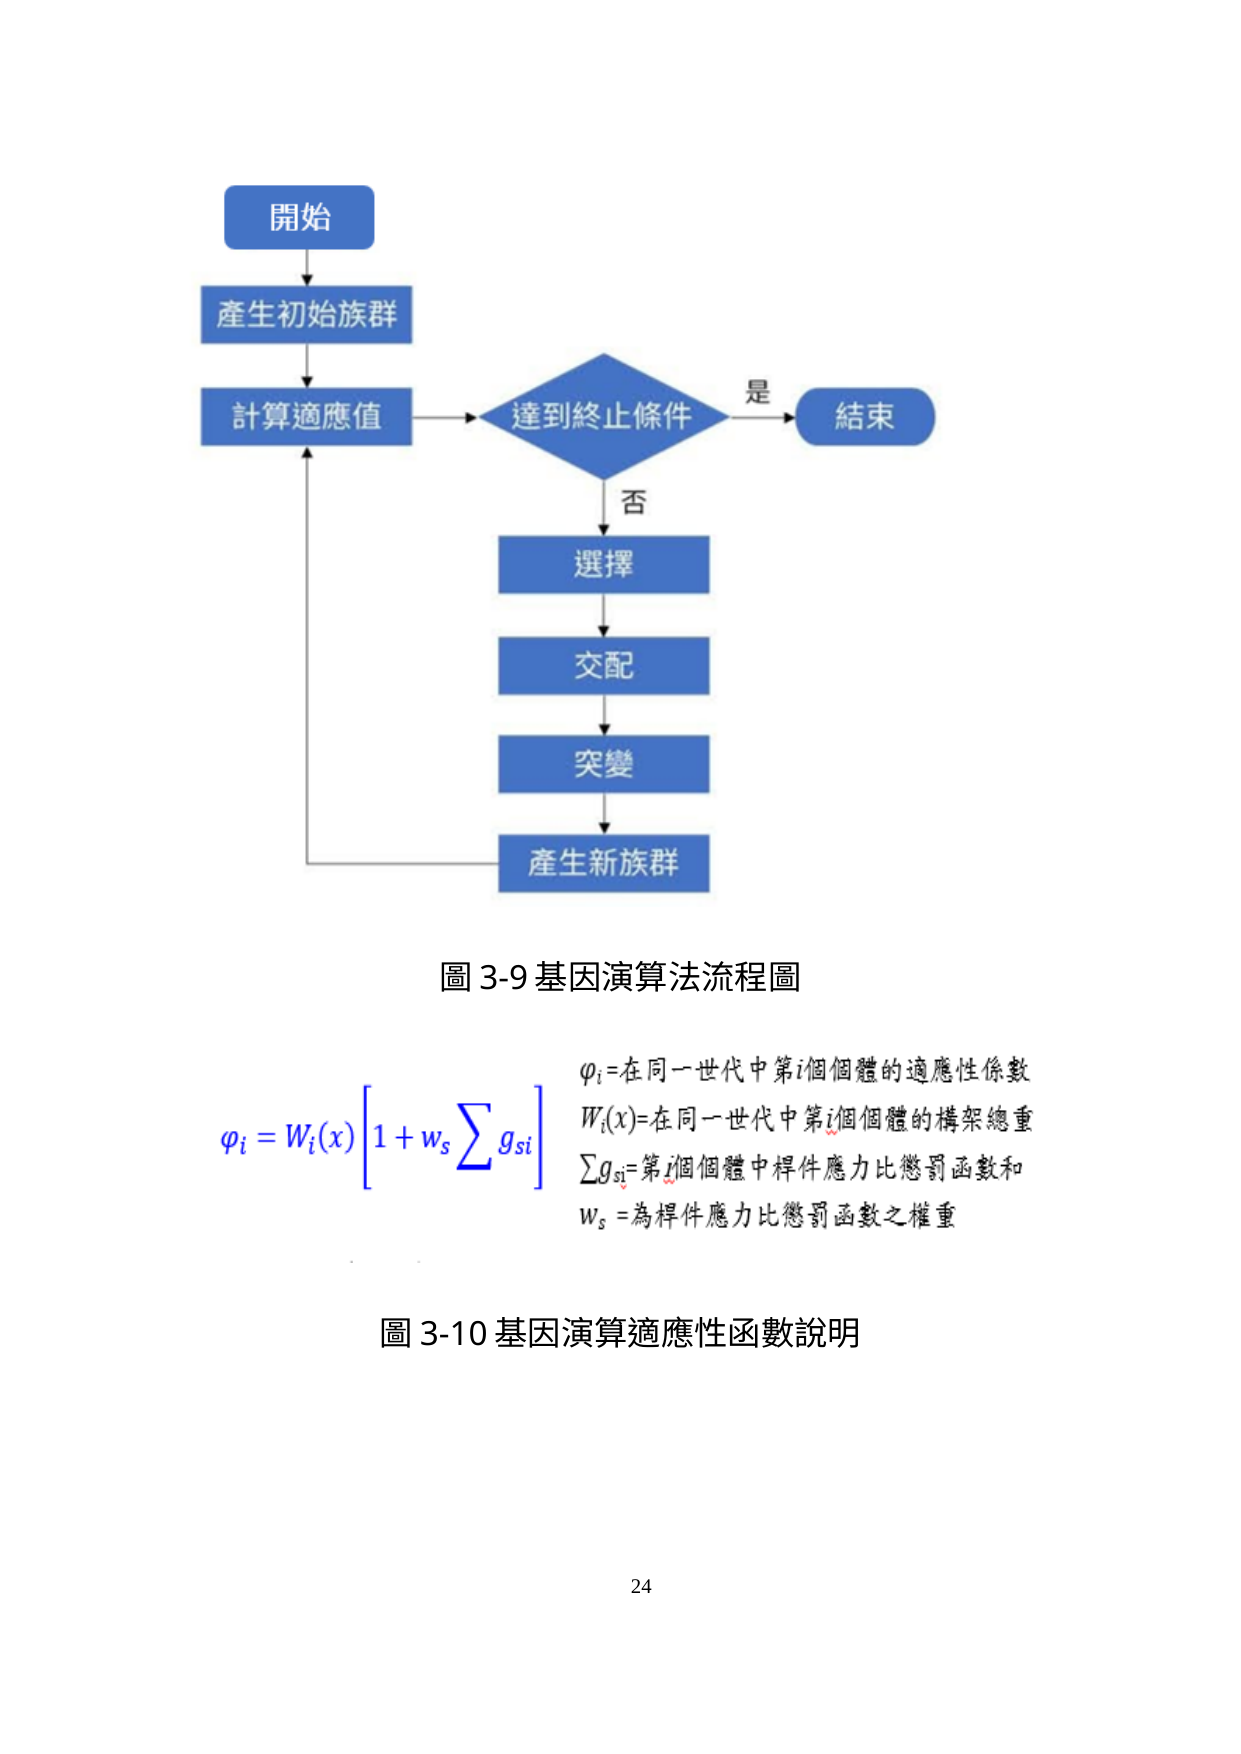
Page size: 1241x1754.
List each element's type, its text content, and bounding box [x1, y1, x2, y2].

text 圖3-10基因演算適應性函數說明 [187, 1307, 1053, 1355]
picture [187, 1048, 1053, 1263]
picture [187, 159, 1005, 907]
text 圖3-9基因演算法流程圖 [187, 951, 1053, 999]
